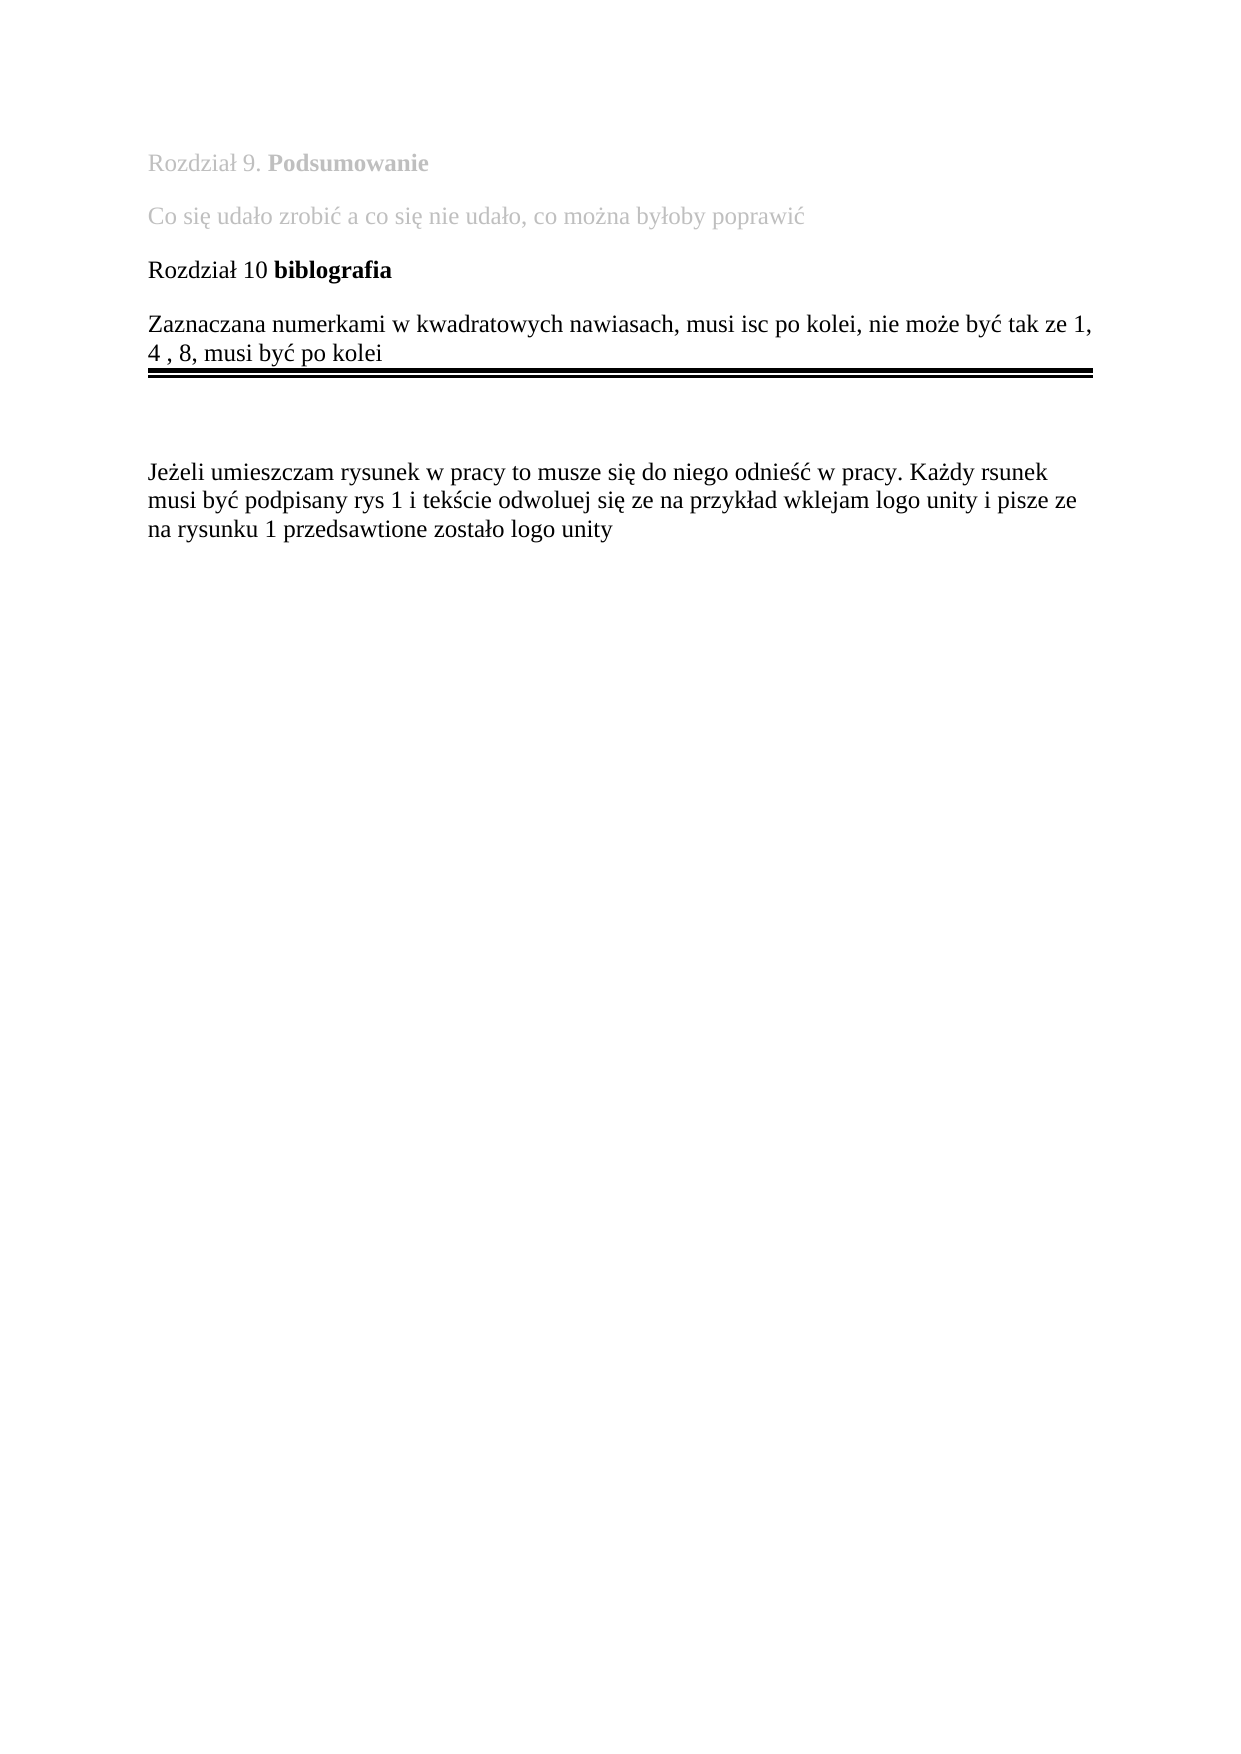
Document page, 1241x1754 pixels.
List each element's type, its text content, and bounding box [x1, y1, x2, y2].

text Jeżeli umieszczam rysunek w pracy to musze się do niego odnieść w pracy. Każdy rsunek musi być podpisany rys 1 i tekście odwoluej się ze na przykład wklejam logo unity i pisze ze na rysunku 1 przedsawtione zostało logo unity [148, 457, 1093, 543]
text Rozdział 10 biblografia [148, 255, 1093, 284]
text Co się udało zrobić a co się nie udało, co można byłoby poprawić [148, 201, 1093, 230]
text Rozdział 9. Podsumowanie [148, 148, 1093, 176]
text Zaznaczana numerkami w kwadratowych nawiasach, musi isc po kolei, nie może być tak ze 1, 4 , 8, musi być po kolei [148, 309, 1093, 368]
